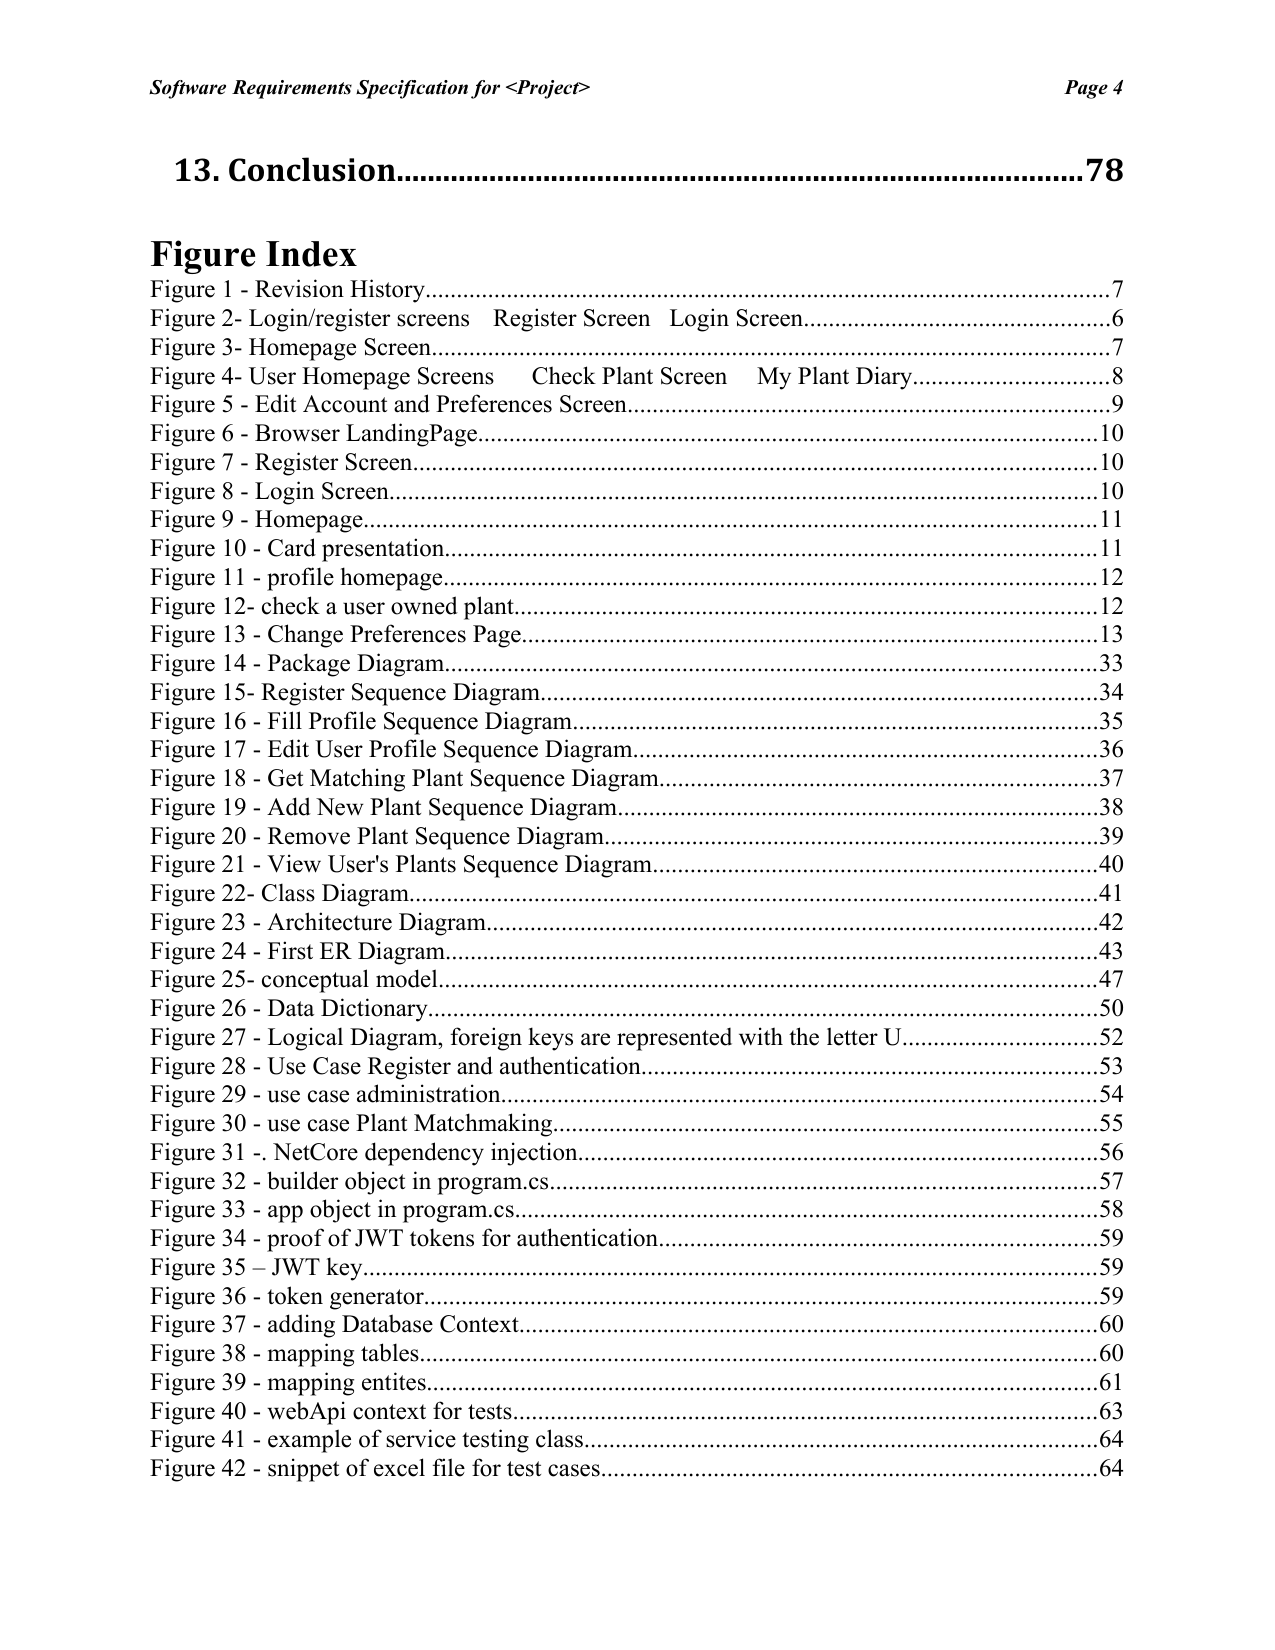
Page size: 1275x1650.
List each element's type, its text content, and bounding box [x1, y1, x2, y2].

text Figure 39 - mapping entites 61 [150, 1367, 1125, 1396]
text Figure 41 - example of service testing class 64 [150, 1424, 1125, 1453]
text Figure 1 - Revision History 7 [150, 274, 1125, 303]
text Figure 32 - builder object in program.cs 57 [150, 1166, 1125, 1194]
text Figure 12- check a user owned plant 12 [150, 591, 1125, 619]
text Figure 18 - Get Matching Plant Sequence Diagram 37 [150, 763, 1125, 792]
text Figure 28 - Use Case Register and authentication 53 [150, 1051, 1125, 1079]
text Figure 24 - First ER Diagram 43 [150, 936, 1125, 964]
text Figure 27 - Logical Diagram, foreign keys are represented with the letter U 52 [150, 1022, 1125, 1051]
text Figure Index [150, 231, 1125, 274]
text Figure 38 - mapping tables 60 [150, 1338, 1125, 1367]
text Figure 23 - Architecture Diagram 42 [150, 907, 1125, 936]
text Figure 31 -. NetCore dependency injection 56 [150, 1137, 1125, 1166]
text Figure 30 - use case Plant Matchmaking 55 [150, 1108, 1125, 1137]
text Figure 2- Login/register screens Register Screen Login Screen 6 [150, 303, 1125, 332]
text Figure 20 - Remove Plant Sequence Diagram 39 [150, 821, 1125, 849]
text Figure 33 - app object in program.cs 58 [150, 1194, 1125, 1223]
text Figure 29 - use case administration 54 [150, 1079, 1125, 1108]
text Figure 7 - Register Screen 10 [150, 447, 1125, 476]
text Figure 21 - View User's Plants Sequence Diagram 40 [150, 849, 1125, 878]
text Figure 5 - Edit Account and Preferences Screen 9 [150, 389, 1125, 418]
text Figure 40 - webApi context for tests 63 [150, 1396, 1125, 1424]
text Figure 10 - Card presentation 11 [150, 533, 1125, 562]
text Figure 26 - Data Dictionary 50 [150, 993, 1125, 1022]
text Figure 36 - token generator 59 [150, 1281, 1125, 1309]
text Figure 37 - adding Database Context 60 [150, 1309, 1125, 1338]
text Figure 35 – JWT key 59 [150, 1252, 1125, 1281]
text Figure 15- Register Sequence Diagram 34 [150, 677, 1125, 706]
text Figure 25- conceptual model 47 [150, 964, 1125, 993]
text Figure 22- Class Diagram 41 [150, 878, 1125, 907]
text Figure 34 - proof of JWT tokens for authentication 59 [150, 1223, 1125, 1252]
text Figure 3- Homepage Screen 7 [150, 332, 1125, 361]
text Figure 19 - Add New Plant Sequence Diagram 38 [150, 792, 1125, 821]
text Figure 17 - Edit User Profile Sequence Diagram 36 [150, 734, 1125, 763]
text Figure 14 - Package Diagram 33 [150, 648, 1125, 677]
text Figure 6 - Browser LandingPage 10 [150, 418, 1125, 447]
text Figure 9 - Homepage 11 [150, 504, 1125, 533]
text Figure 16 - Fill Profile Sequence Diagram 35 [150, 706, 1125, 734]
text Figure 13 - Change Preferences Page 13 [150, 619, 1125, 648]
text Figure 42 - snippet of excel file for test cases 64 [150, 1453, 1125, 1482]
text Figure 4- User Homepage Screens Check Plant Screen My Plant Diary 8 [150, 361, 1125, 389]
text Figure 8 - Login Screen 10 [150, 476, 1125, 504]
text Figure 11 - profile homepage 12 [150, 562, 1125, 591]
